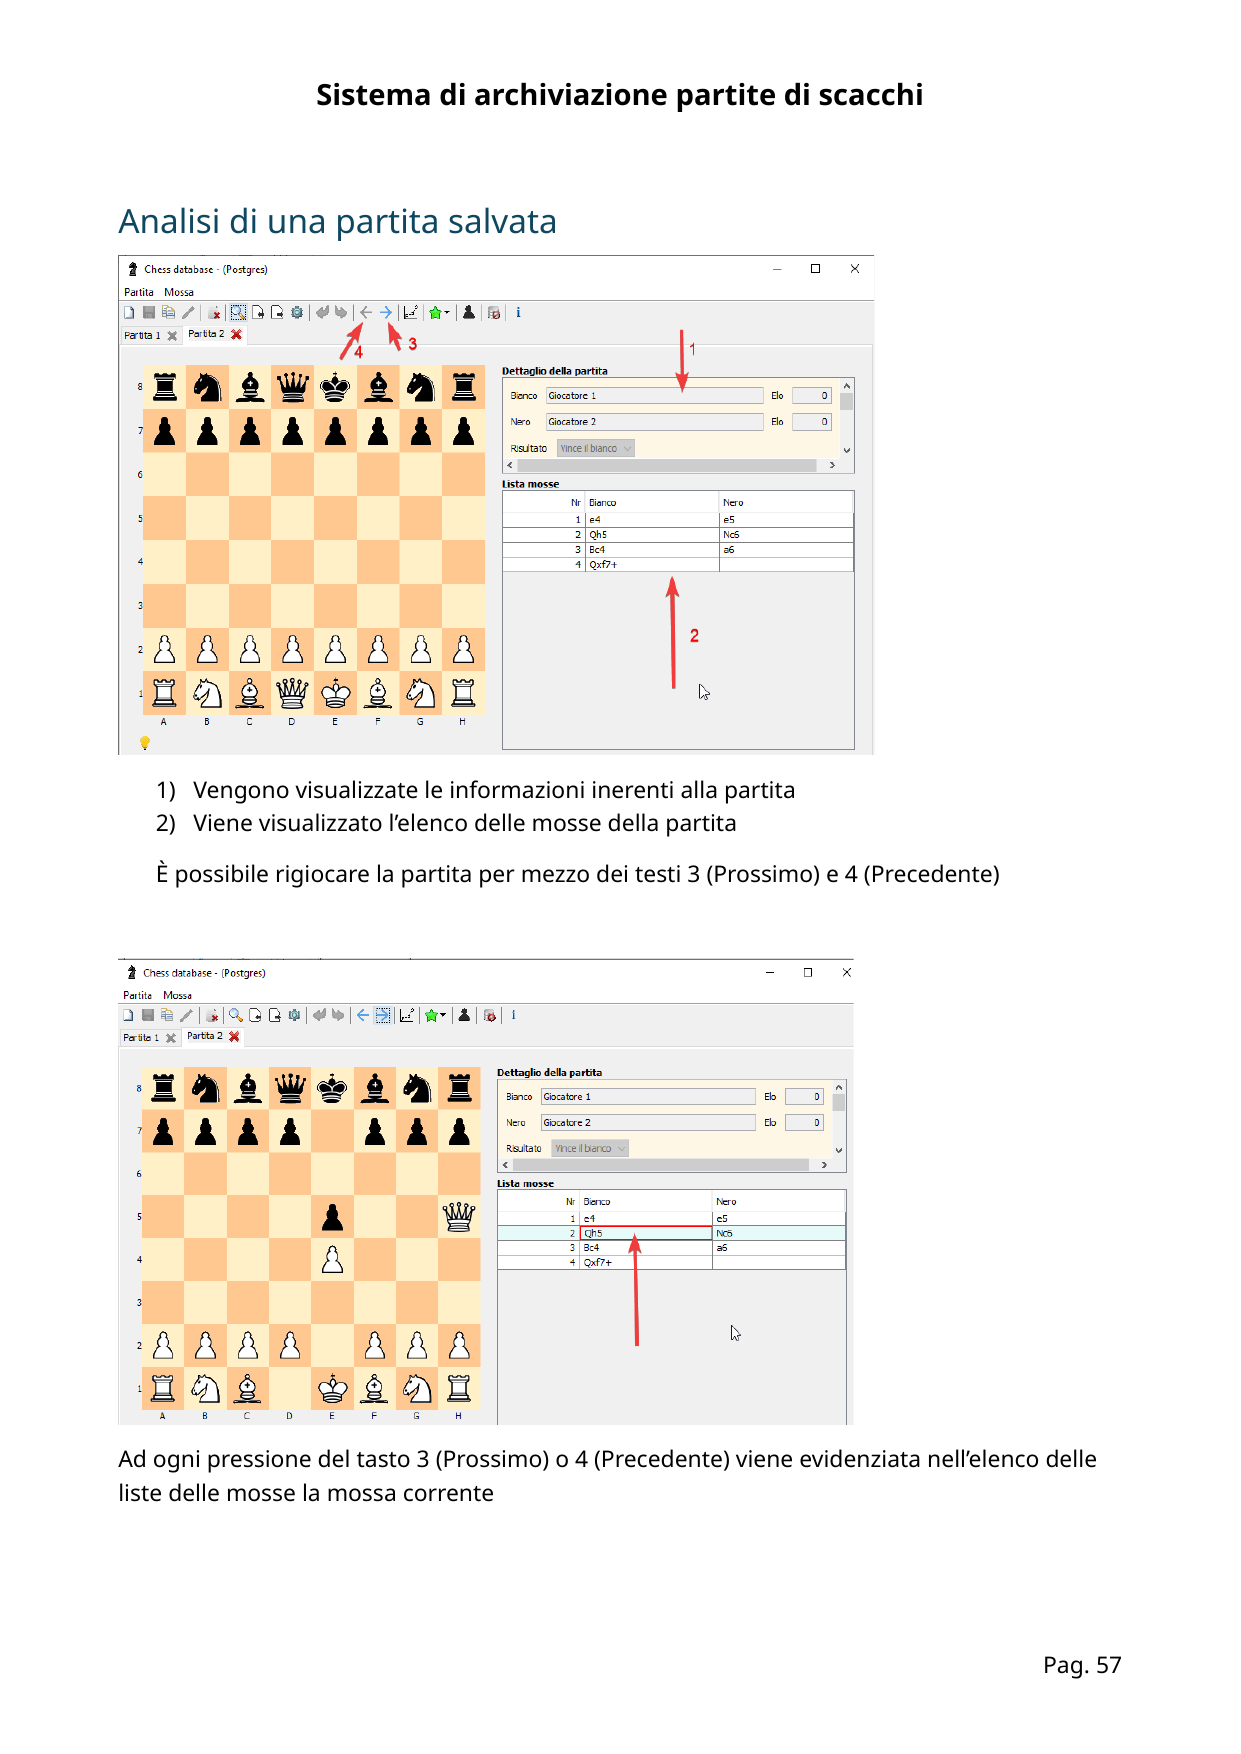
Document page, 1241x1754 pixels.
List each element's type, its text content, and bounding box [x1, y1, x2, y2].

picture [118, 958, 854, 1425]
subtitle Analisi di una partita salvata [118, 198, 1122, 243]
picture [118, 255, 875, 755]
text È possibile rigiocare la partita per mezzo dei testi 3 (Prossimo) e 4 (Precedente) [156, 858, 1122, 889]
text Ad ogni pressione del tasto 3 (Prossimo) o 4 (Precedente) viene evidenziata nell’elenco delle liste delle mosse la mossa corrente [118, 1443, 1122, 1542]
list Viene visualizzato l’elenco delle mosse della partita [156, 807, 1122, 839]
list Vengono visualizzate le informazioni inerenti alla partita [156, 774, 1122, 805]
